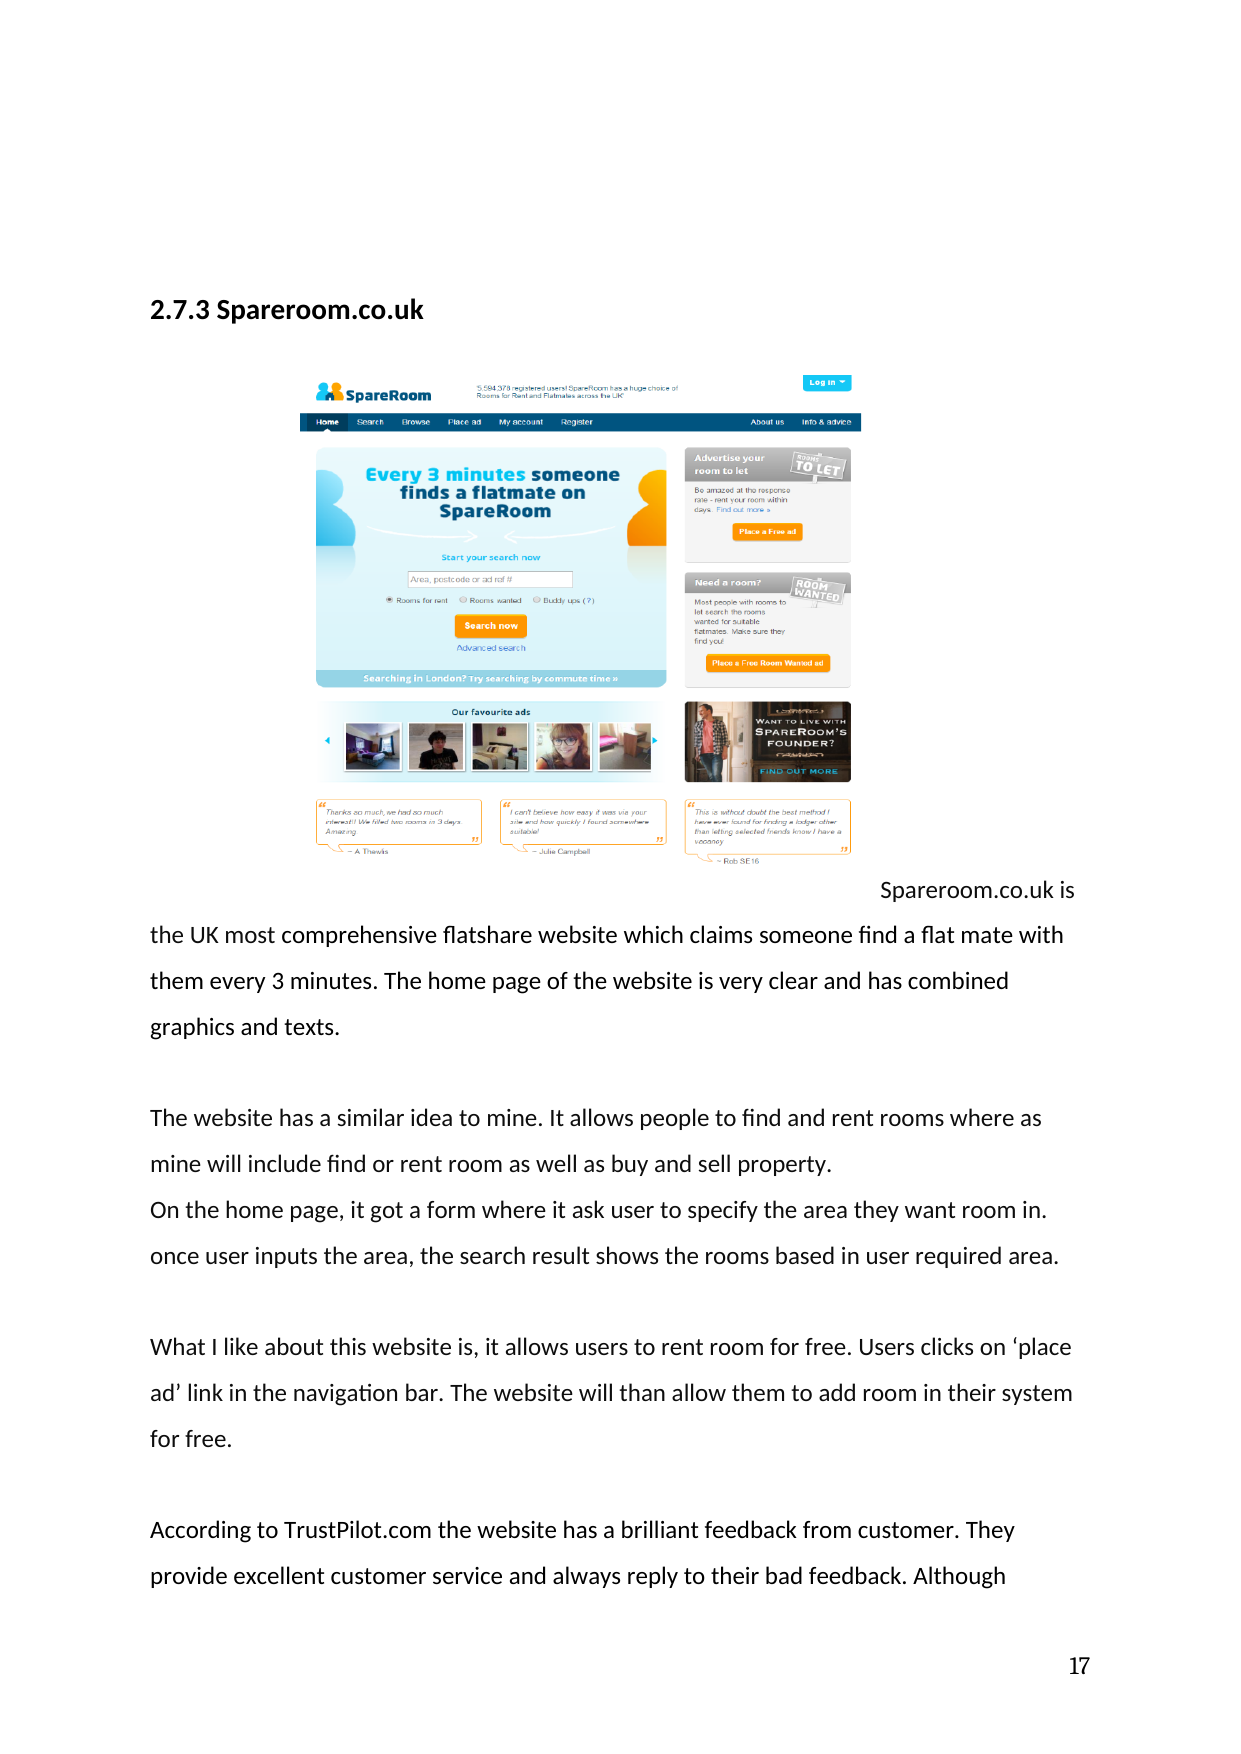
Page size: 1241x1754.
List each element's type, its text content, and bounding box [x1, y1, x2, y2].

subtitle 2.7.3 Spareroom.co.uk [150, 291, 1090, 327]
text Spareroom.co.uk is the UK most comprehensive flatshare website which claims someone find a flat mate with them every 3 minutes. The home page of the website is very clear and has combined graphics and texts. [150, 874, 1090, 1042]
text On the home page, it got a form where it ask user to specify the area they want room in. once user inputs the area, the search result shows the rooms based in user required area. [150, 1194, 1090, 1270]
text What I like about this website is, it allows users to rent room for free. Users clicks on ‘place ad’ link in the navigation bar. The website will than allow them to add room in their system for free. [150, 1331, 1090, 1453]
text The website has a similar idea to mine. It allows people to find and rent rooms where as mine will include find or rent room as well as buy and sell property. [150, 1103, 1090, 1179]
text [150, 1514, 1090, 1590]
picture [298, 375, 865, 870]
